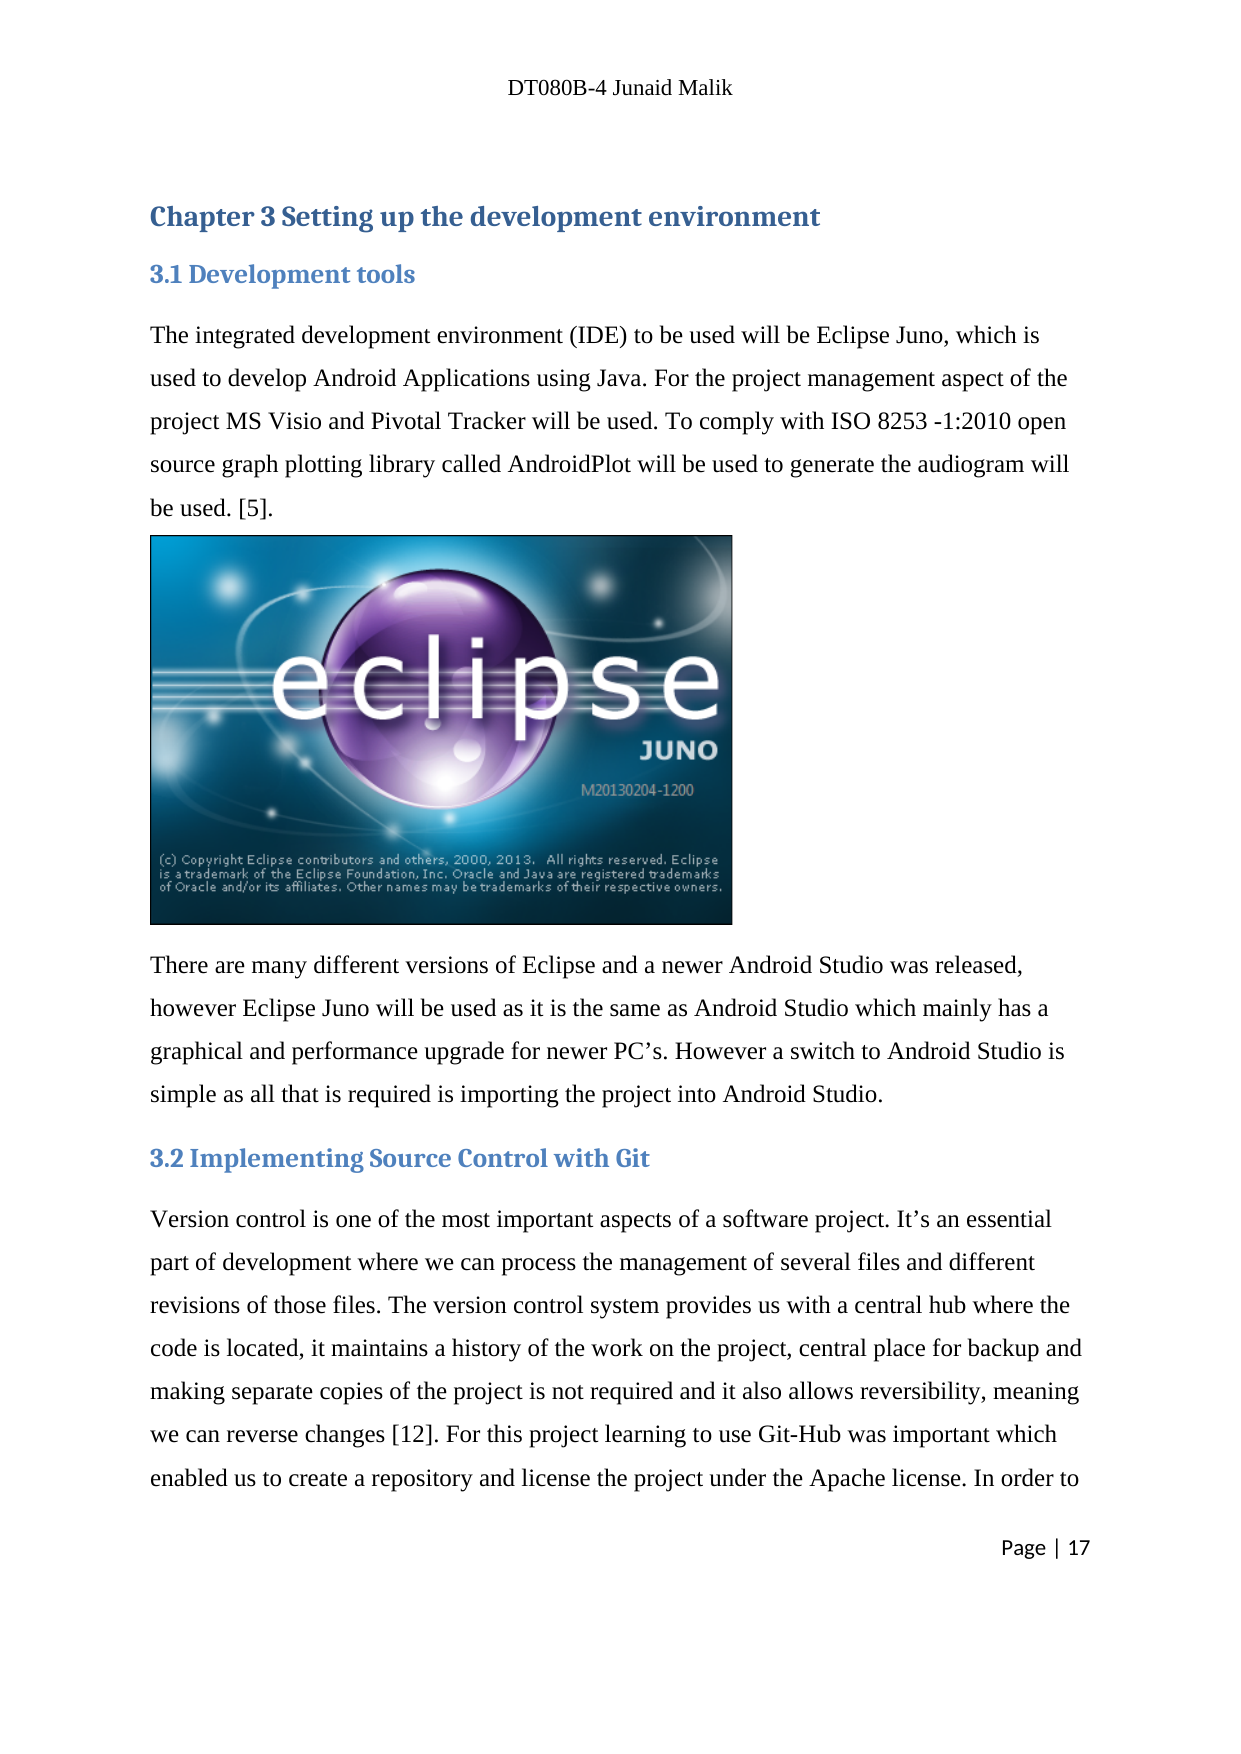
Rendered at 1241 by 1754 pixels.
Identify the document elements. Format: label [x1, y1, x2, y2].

picture [248, 855, 254, 864]
picture [231, 855, 236, 864]
picture [150, 535, 733, 925]
picture [228, 872, 235, 878]
picture [241, 869, 246, 878]
